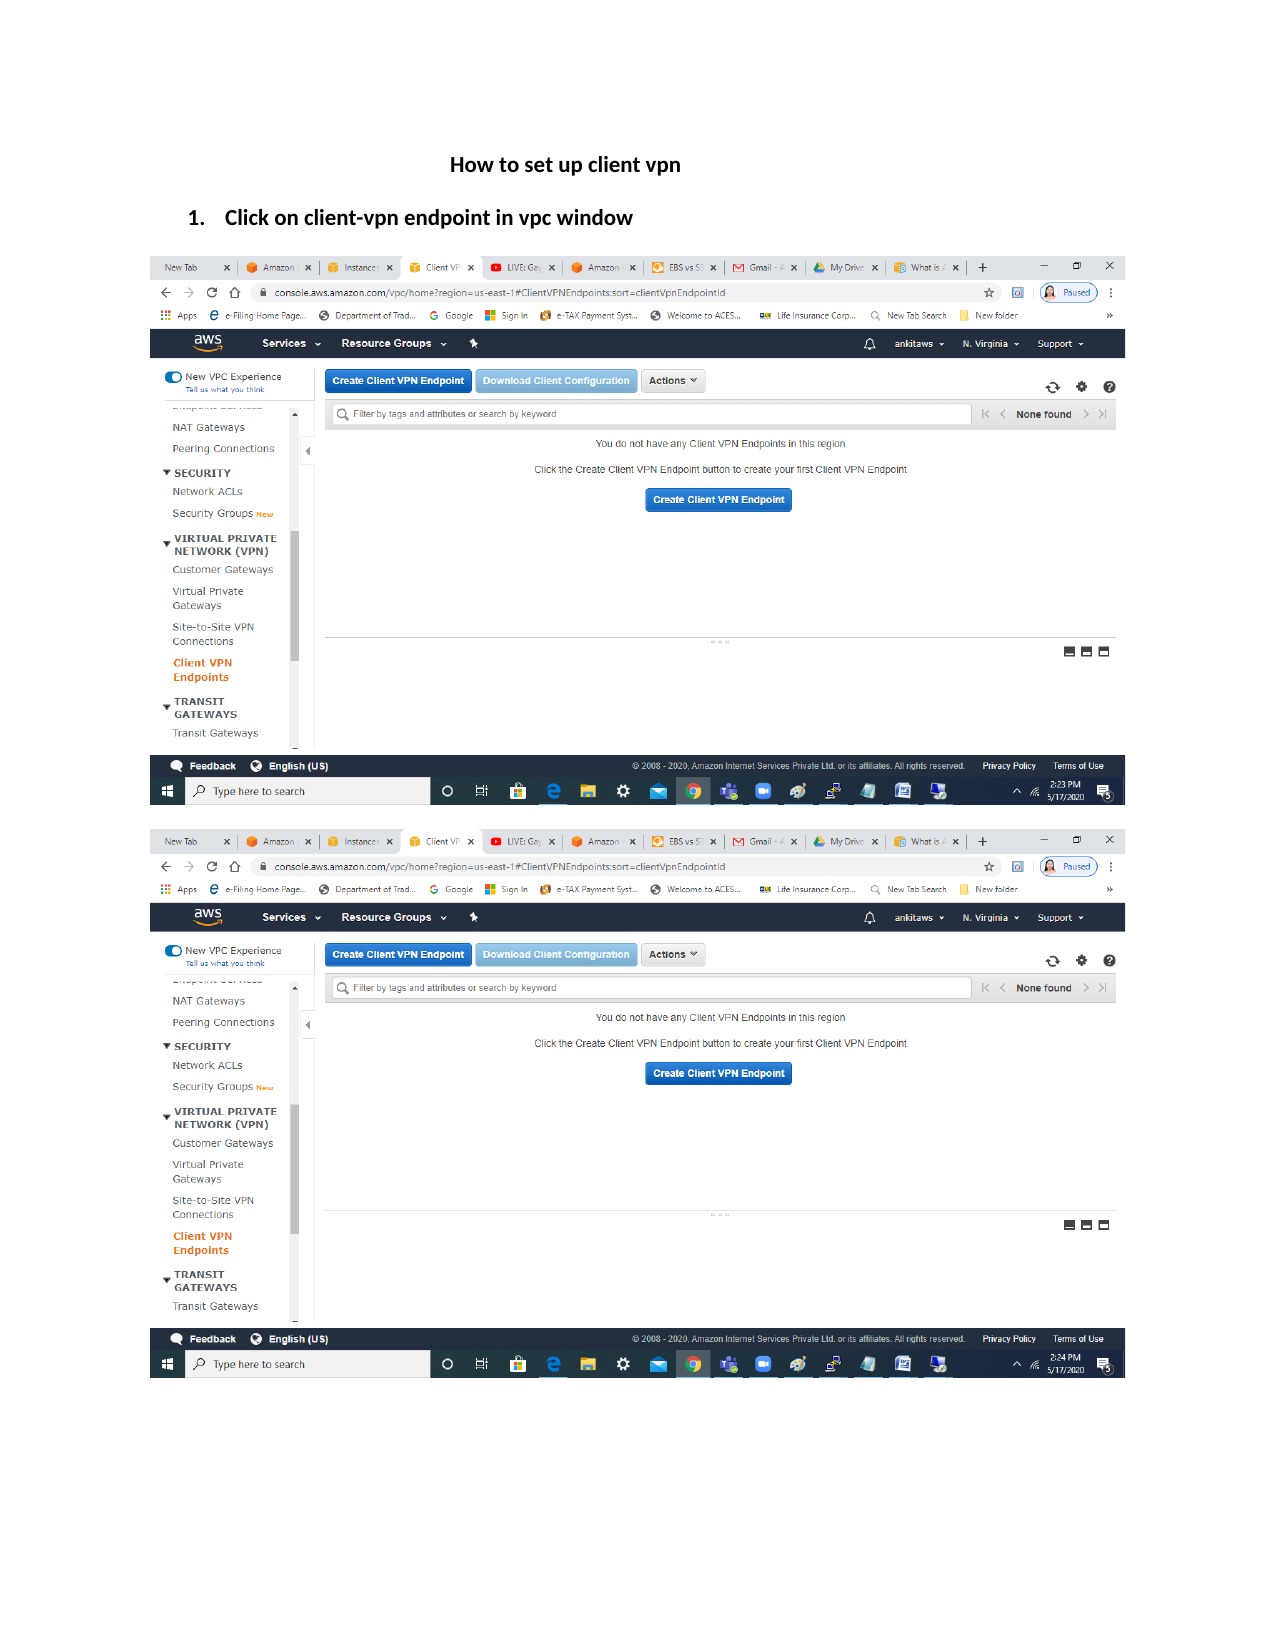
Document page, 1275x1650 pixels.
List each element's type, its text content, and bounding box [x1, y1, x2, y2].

list Click on client-vpn endpoint in vpc window [187, 203, 1125, 231]
text How to set up client vpn [375, 150, 1125, 178]
picture [150, 256, 1125, 805]
picture [150, 829, 1125, 1378]
